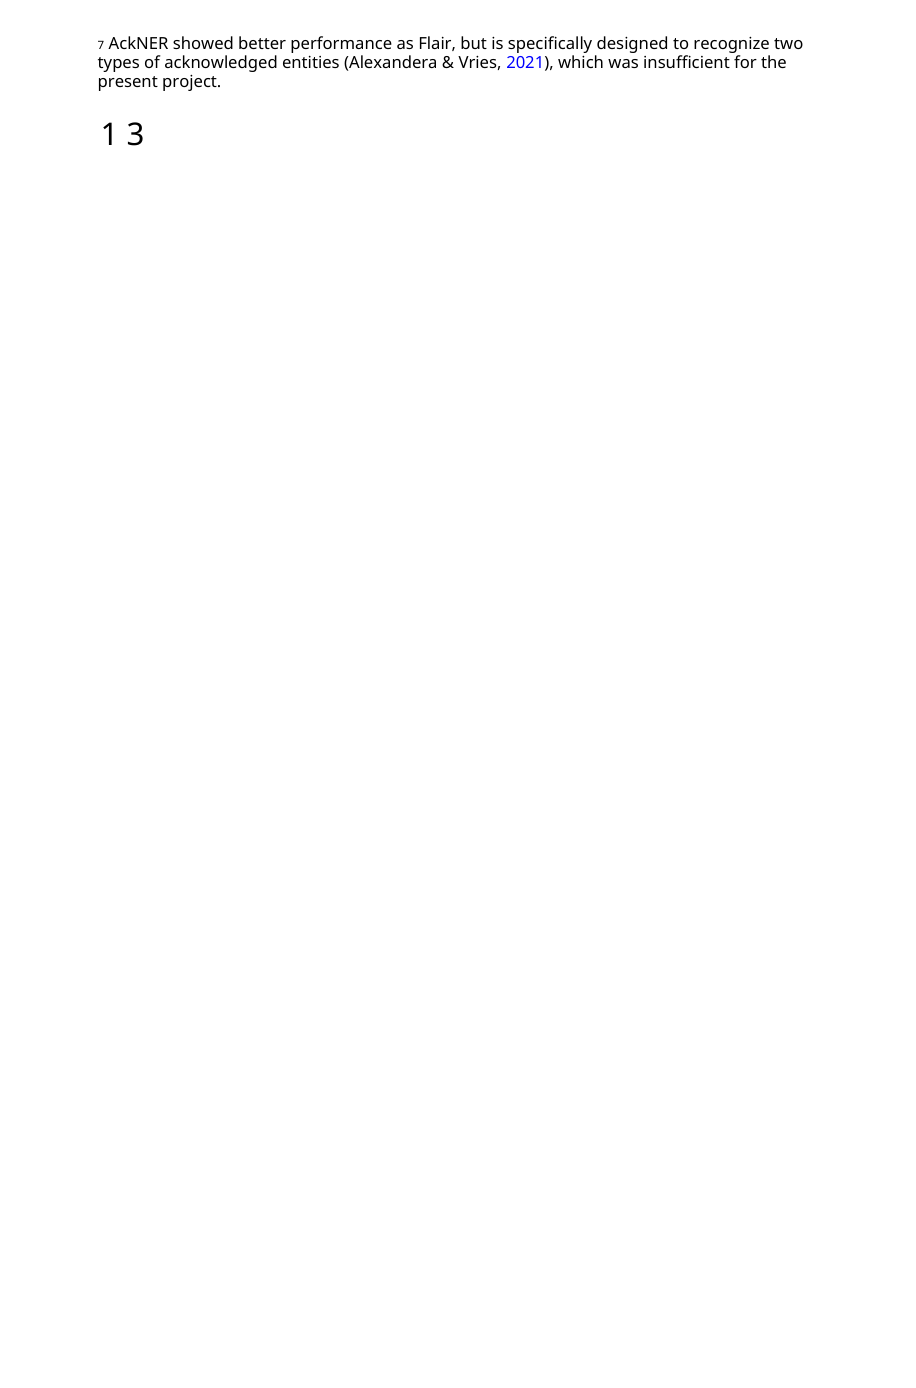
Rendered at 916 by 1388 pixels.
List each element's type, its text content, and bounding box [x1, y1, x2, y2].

text 7 AckNER showed better performance as Flair, but is specifically designed to recognize two types of acknowledged entities (Alexandera & Vries, 2021), which was insufficient for the present project. [97, 34, 825, 92]
text 1 3 [100, 119, 825, 152]
